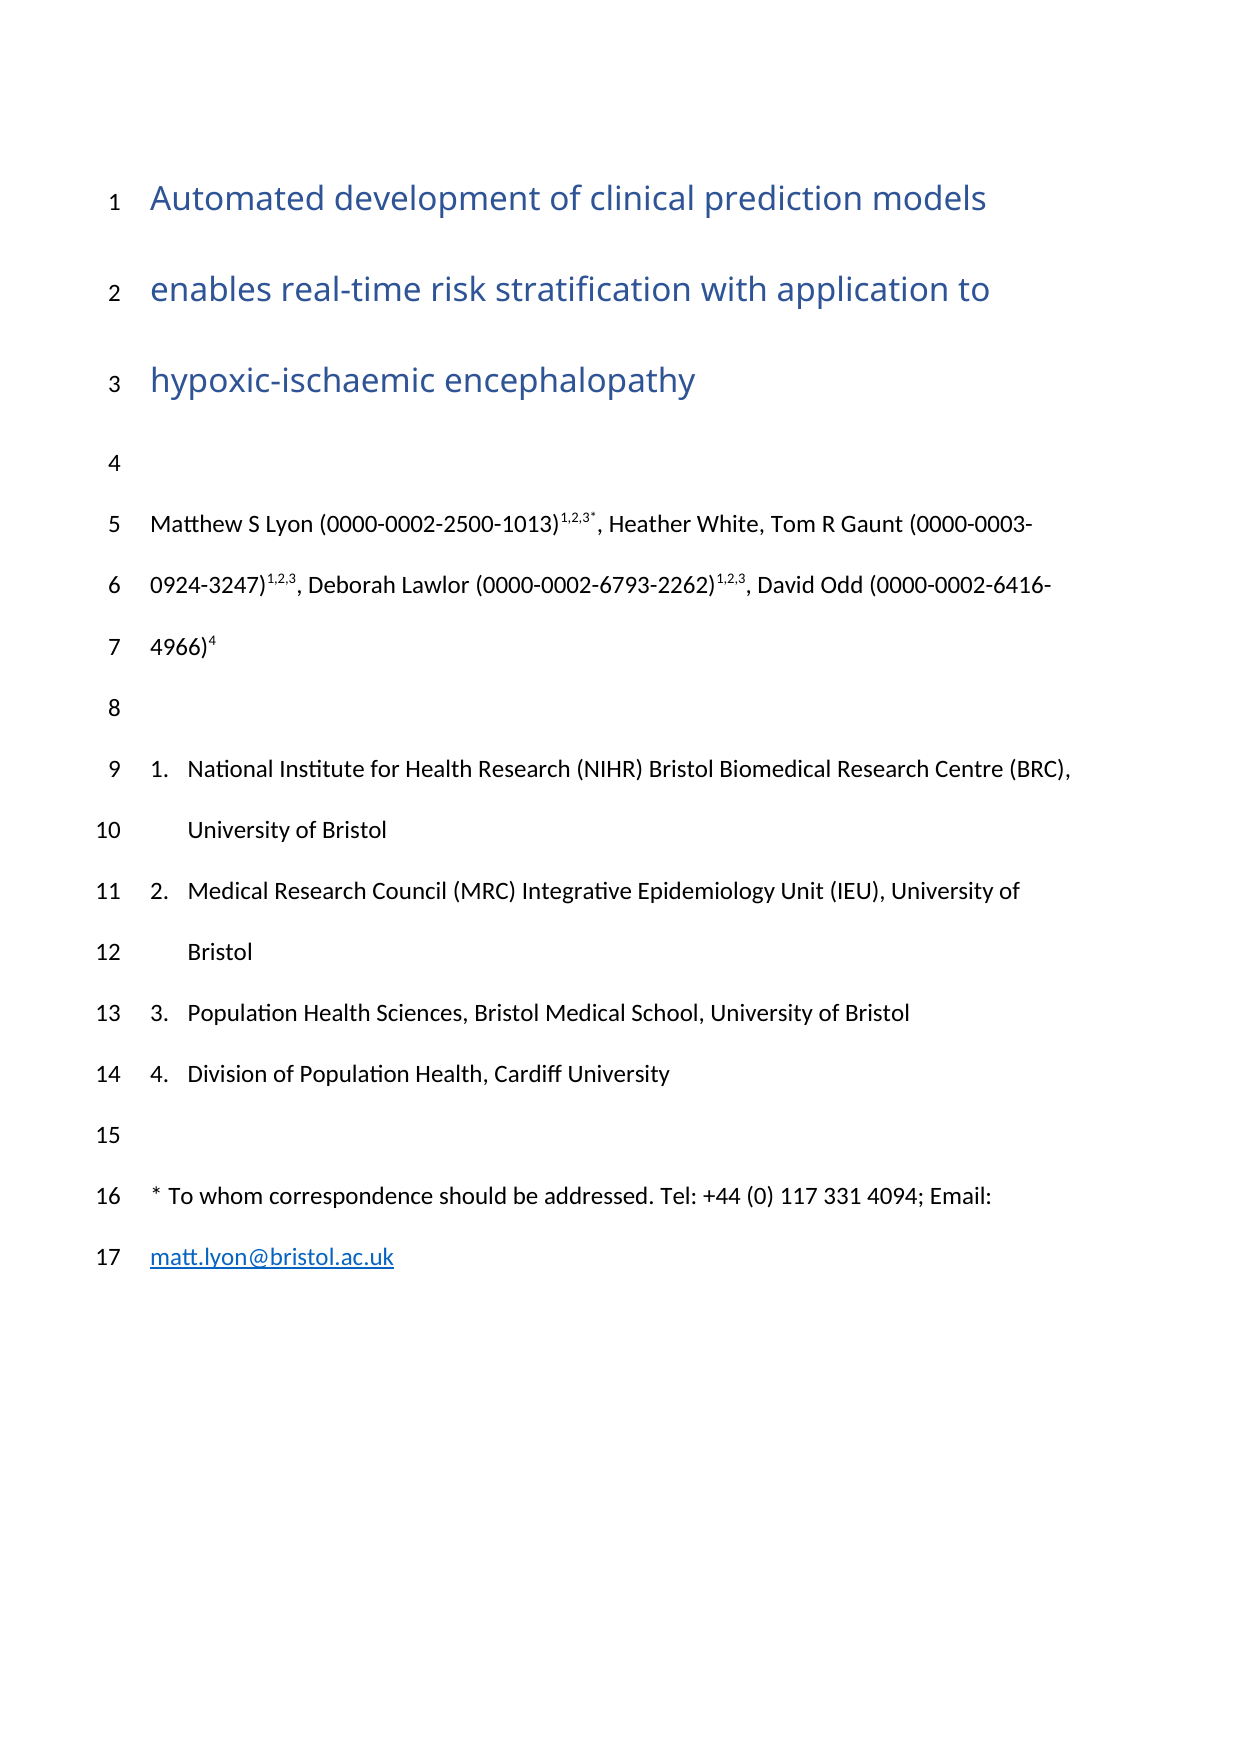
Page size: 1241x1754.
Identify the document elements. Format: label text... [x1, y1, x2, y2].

list National Institute for Health Research (NIHR) Bristol Biomedical Research Centre (BRC), University of Bristol [150, 753, 1090, 844]
subtitle Automated development of clinical prediction models enables real-time risk stratification with application to hypoxic-ischaemic encephalopathy [150, 175, 1090, 402]
list Division of Population Health, Cardiff University [150, 1058, 1090, 1088]
text * To whom correspondence should be addressed. Tel: +44 (0) 117 331 4094; Email: matt.lyon@bristol.ac.uk [150, 1180, 1090, 1272]
list Population Health Sciences, Bristol Medical School, University of Bristol [150, 997, 1090, 1027]
text Matthew S Lyon (0000-0002-2500-1013)1,2,3*, Heather White, Tom R Gaunt (0000-0003-0924-3247)1,2,3, Deborah Lawlor (0000-0002-6793-2262)1,2,3, David Odd (0000-0002-6416-4966)4 [150, 508, 1090, 661]
list Medical Research Council (MRC) Integrative Epidemiology Unit (IEU), University of Bristol [150, 875, 1090, 966]
